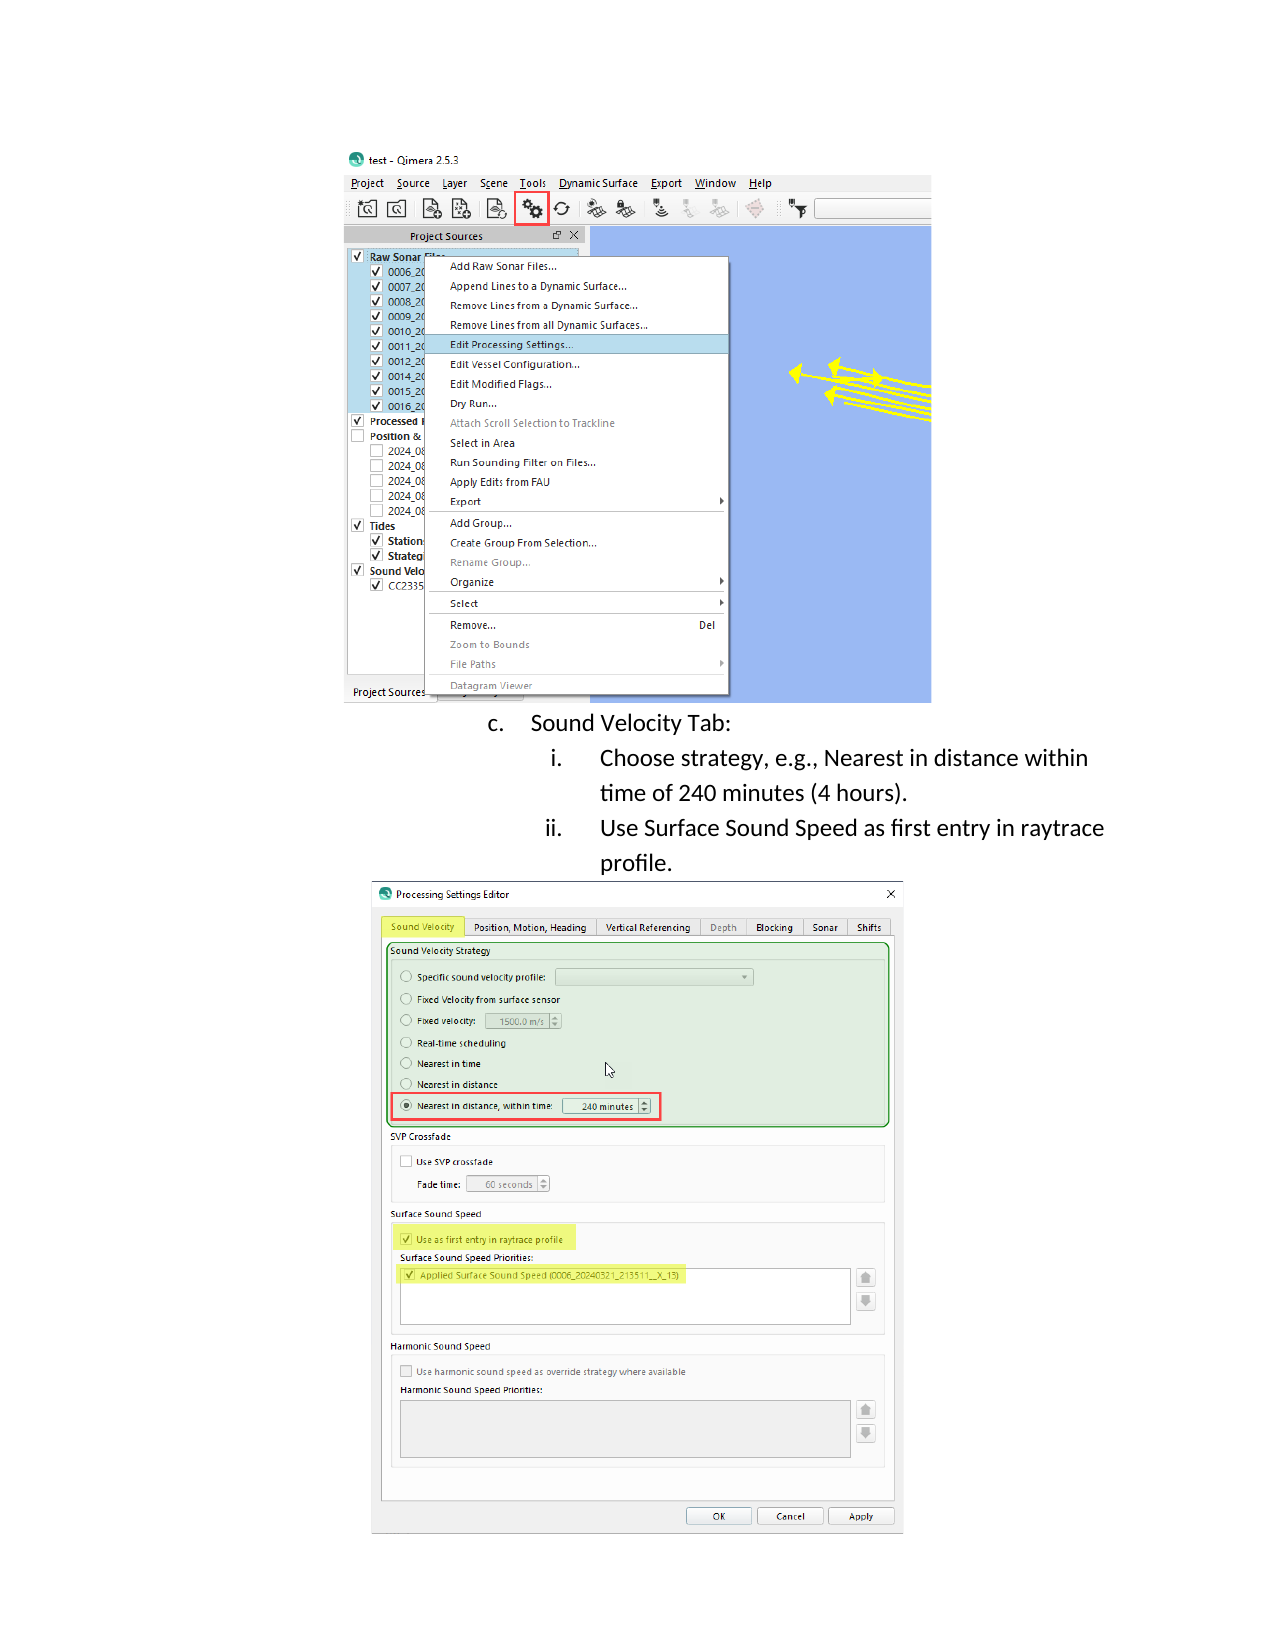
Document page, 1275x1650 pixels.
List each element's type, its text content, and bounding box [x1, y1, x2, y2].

list Sound Velocity Tab: [487, 707, 1125, 737]
list Use Surface Sound Speed as first entry in raytrace profile. [562, 812, 1125, 877]
picture [343, 150, 932, 703]
list Choose strategy, e.g., Nearest in distance within time of 240 minutes (4 hours). [562, 742, 1125, 807]
picture [371, 881, 904, 1534]
